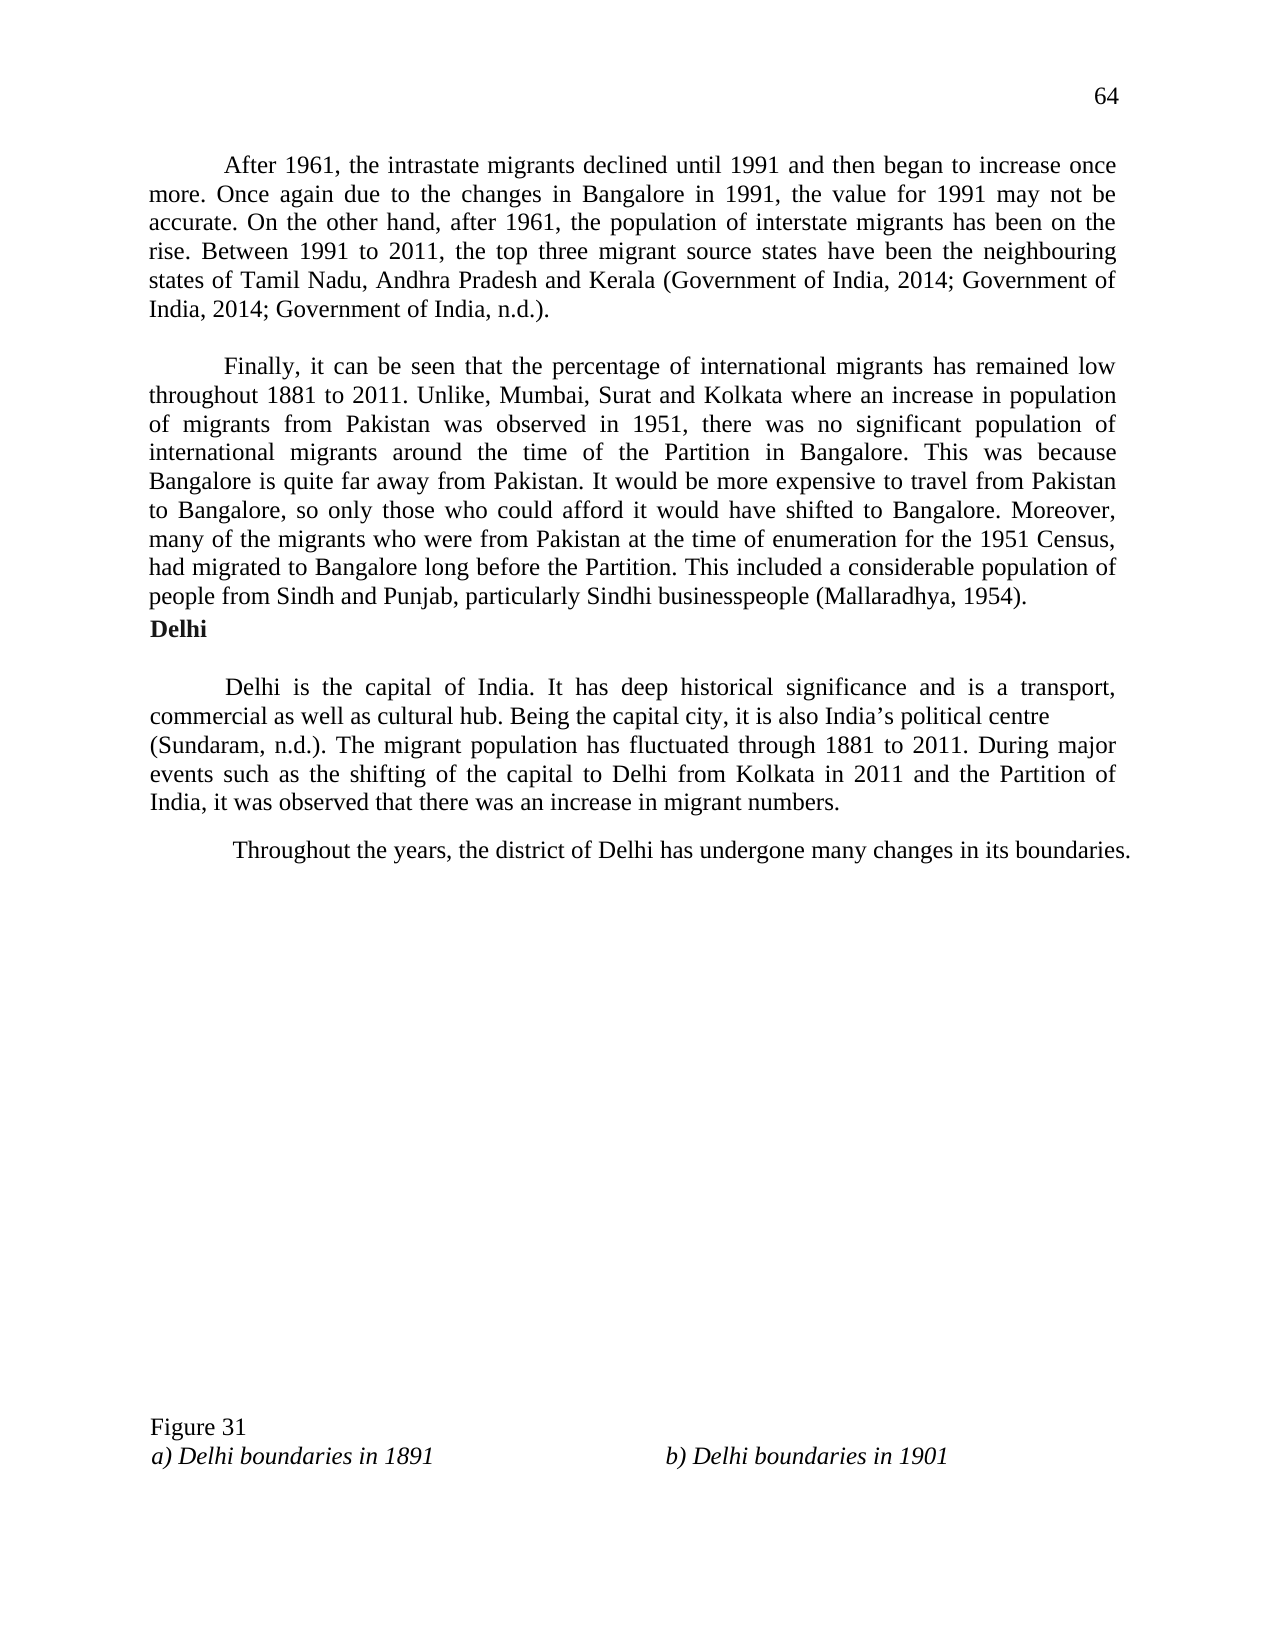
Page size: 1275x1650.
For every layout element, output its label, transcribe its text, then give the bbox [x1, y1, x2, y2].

text (Sundaram, n.d.). The migrant population has fluctuated through 1881 to 2011. During major events such as the shifting of the capital to Delhi from Kolkata in 2011 and the Partition of India, it was observed that there was an increase in migrant numbers. [149, 730, 1118, 816]
text Finally, it can be seen that the percentage of international migrants has remained low throughout 1881 to 2011. Unlike, Mumbai, Surat and Kolkata where an increase in population of migrants from Pakistan was observed in 1951, there was no significant population of international migrants around the time of the Partition in Bangalore. This was because Bangalore is quite far away from Pakistan. It would be more expensive to travel from Pakistan to Bangalore, so only those who could afford it would have shifted to Bangalore. Moreover, many of the migrants who were from Pakistan at the time of enumeration for the 1951 Census, had migrated to Bangalore long before the Partition. This included a considerable population of people from Sindh and Punjab, particularly Sindhi businesspeople (Mallaradhya, 1954). [148, 351, 1118, 610]
subtitle Delhi [150, 614, 965, 643]
text Figure 31 a) Delhi boundaries in 1891 b) Delhi boundaries in 1901 [150, 1412, 965, 1470]
text Throughout the years, the district of Delhi has undergone many changes in its boundaries. [148, 835, 1125, 864]
text After 1961, the intrastate migrants declined until 1991 and then began to increase once more. Once again due to the changes in Bangalore in 1991, the value for 1991 may not be accurate. On the other hand, after 1961, the population of interstate migrants has been on the rise. Between 1991 to 2011, the top three migrant source states have been the neighbouring states of Tamil Nadu, Andhra Pradesh and Kerala (Government of India, 2014; Government of India, 2014; Government of India, n.d.). [148, 150, 1118, 322]
text Delhi is the capital of India. It has deep historical significance and is a transport, commercial as well as cultural hub. Being the capital city, it is also India’s political centre [149, 672, 1118, 730]
